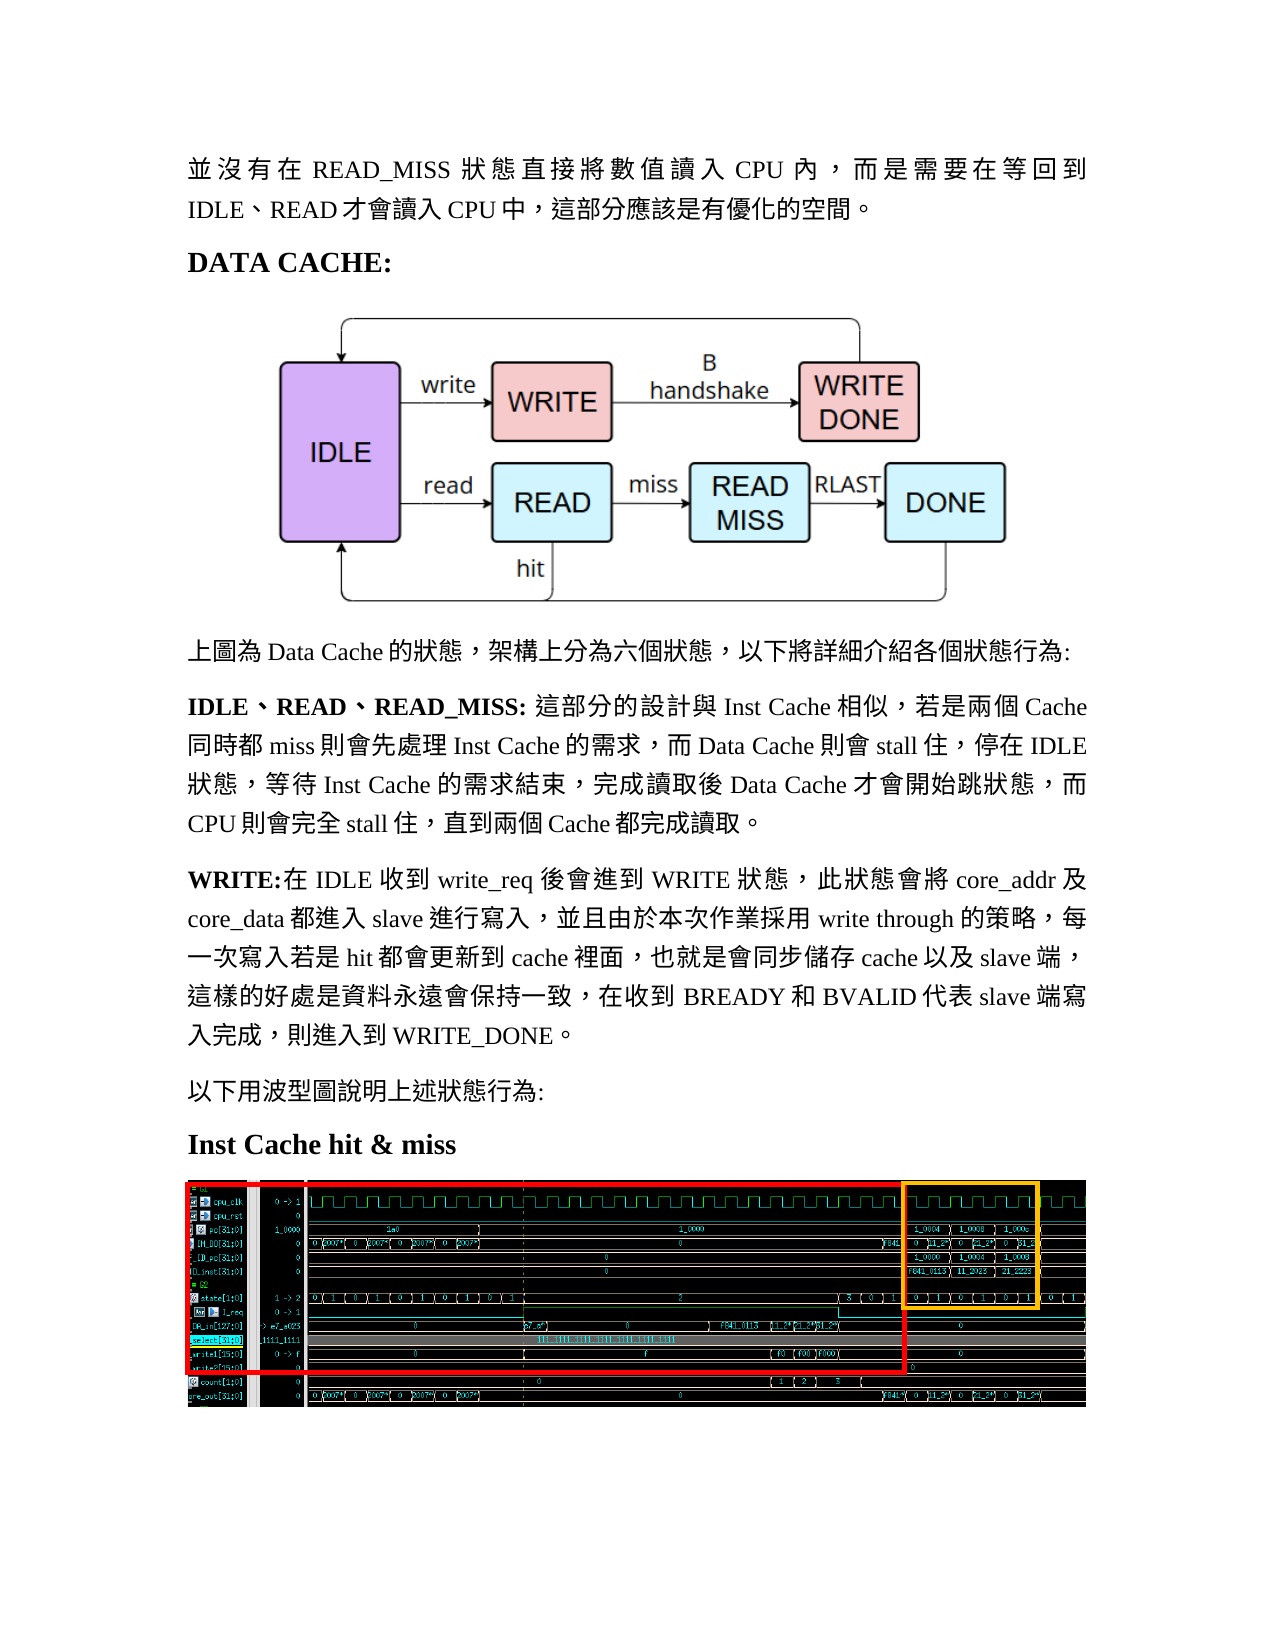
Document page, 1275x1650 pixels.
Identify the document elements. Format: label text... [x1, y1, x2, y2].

text WRITE:在IDLE收到write_req後會進到WRITE狀態，此狀態會將core_addr及core_data都進入slave進行寫入，並且由於本次作業採用write through的策略，每一次寫入若是hit都會更新到cache裡面，也就是會同步儲存cache以及slave端，這樣的好處是資料永遠會保持一致，在收到BREADY和BVALID代表slave端寫入完成，則進入到WRITE_DONE。 [187, 859, 1087, 1052]
text 上圖為Data Cache的狀態，架構上分為六個狀態，以下將詳細介紹各個狀態行為: [187, 631, 1087, 667]
picture [907, 1185, 1035, 1306]
text Inst Cache hit & miss [187, 1127, 1087, 1161]
text 以下用波型圖說明上述狀態行為: [187, 1072, 1087, 1108]
text DATA CACHE: [187, 245, 1087, 278]
picture [259, 297, 1016, 612]
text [187, 150, 1087, 225]
text IDLE、READ、READ_MISS: 這部分的設計與Inst Cache相似，若是兩個Cache同時都miss則會先處理Inst Cache的需求，而Data Cache則會stall住，停在IDLE狀態，等待Inst Cache的需求結束，完成讀取後Data Cache才會開始跳狀態，而CPU則會完全stall住，直到兩個Cache都完成讀取。 [187, 687, 1087, 840]
picture [190, 1187, 902, 1370]
picture [187, 1180, 1086, 1407]
